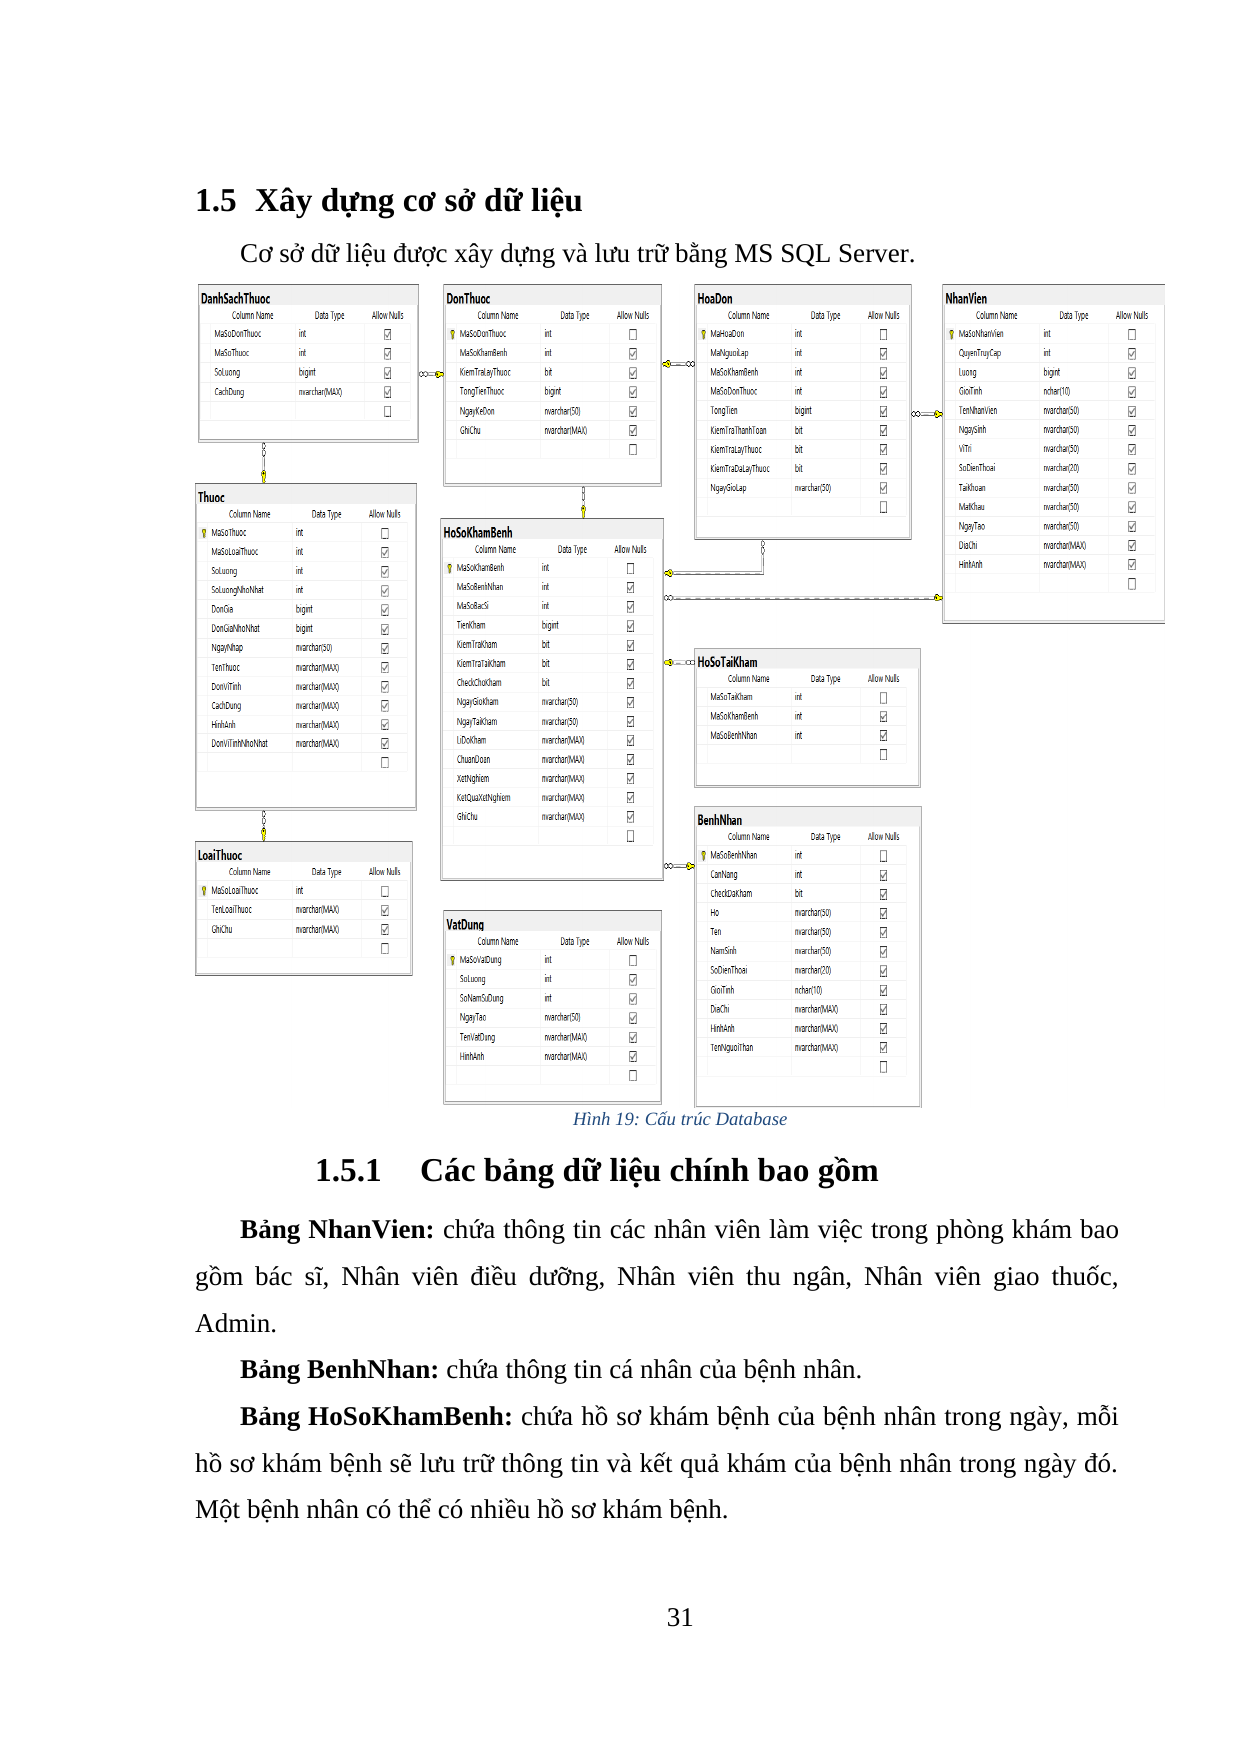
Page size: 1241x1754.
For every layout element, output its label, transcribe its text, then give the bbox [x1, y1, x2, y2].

text Bảng HoSoKhamBenh: chứa hồ sơ khám bệnh của bệnh nhân trong ngày, mỗi hồ sơ khám bệnh sẽ lưu trữ thông tin và kết quả khám của bệnh nhân trong ngày đó. Một bệnh nhân có thể có nhiều hồ sơ khám bệnh. [195, 1400, 1120, 1525]
text Cơ sở dữ liệu được xây dựng và lưu trữ bằng MS SQL Server. [195, 237, 1120, 269]
subtitle Các bảng dữ liệu chính bao gồm [240, 1150, 1120, 1188]
subtitle Xây dựng cơ sở dữ liệu [195, 180, 1120, 218]
text Bảng BenhNhan: chứa thông tin cá nhân của bệnh nhân. [195, 1354, 1120, 1385]
text Hình 19: Cấu trúc Database [195, 1108, 1120, 1129]
text Bảng NhanVien: chứa thông tin các nhân viên làm việc trong phòng khám bao gồm bác sĩ, Nhân viên điều dưỡng, Nhân viên thu ngân, Nhân viên giao thuốc, Admin. [195, 1214, 1120, 1338]
picture [195, 284, 1165, 1108]
